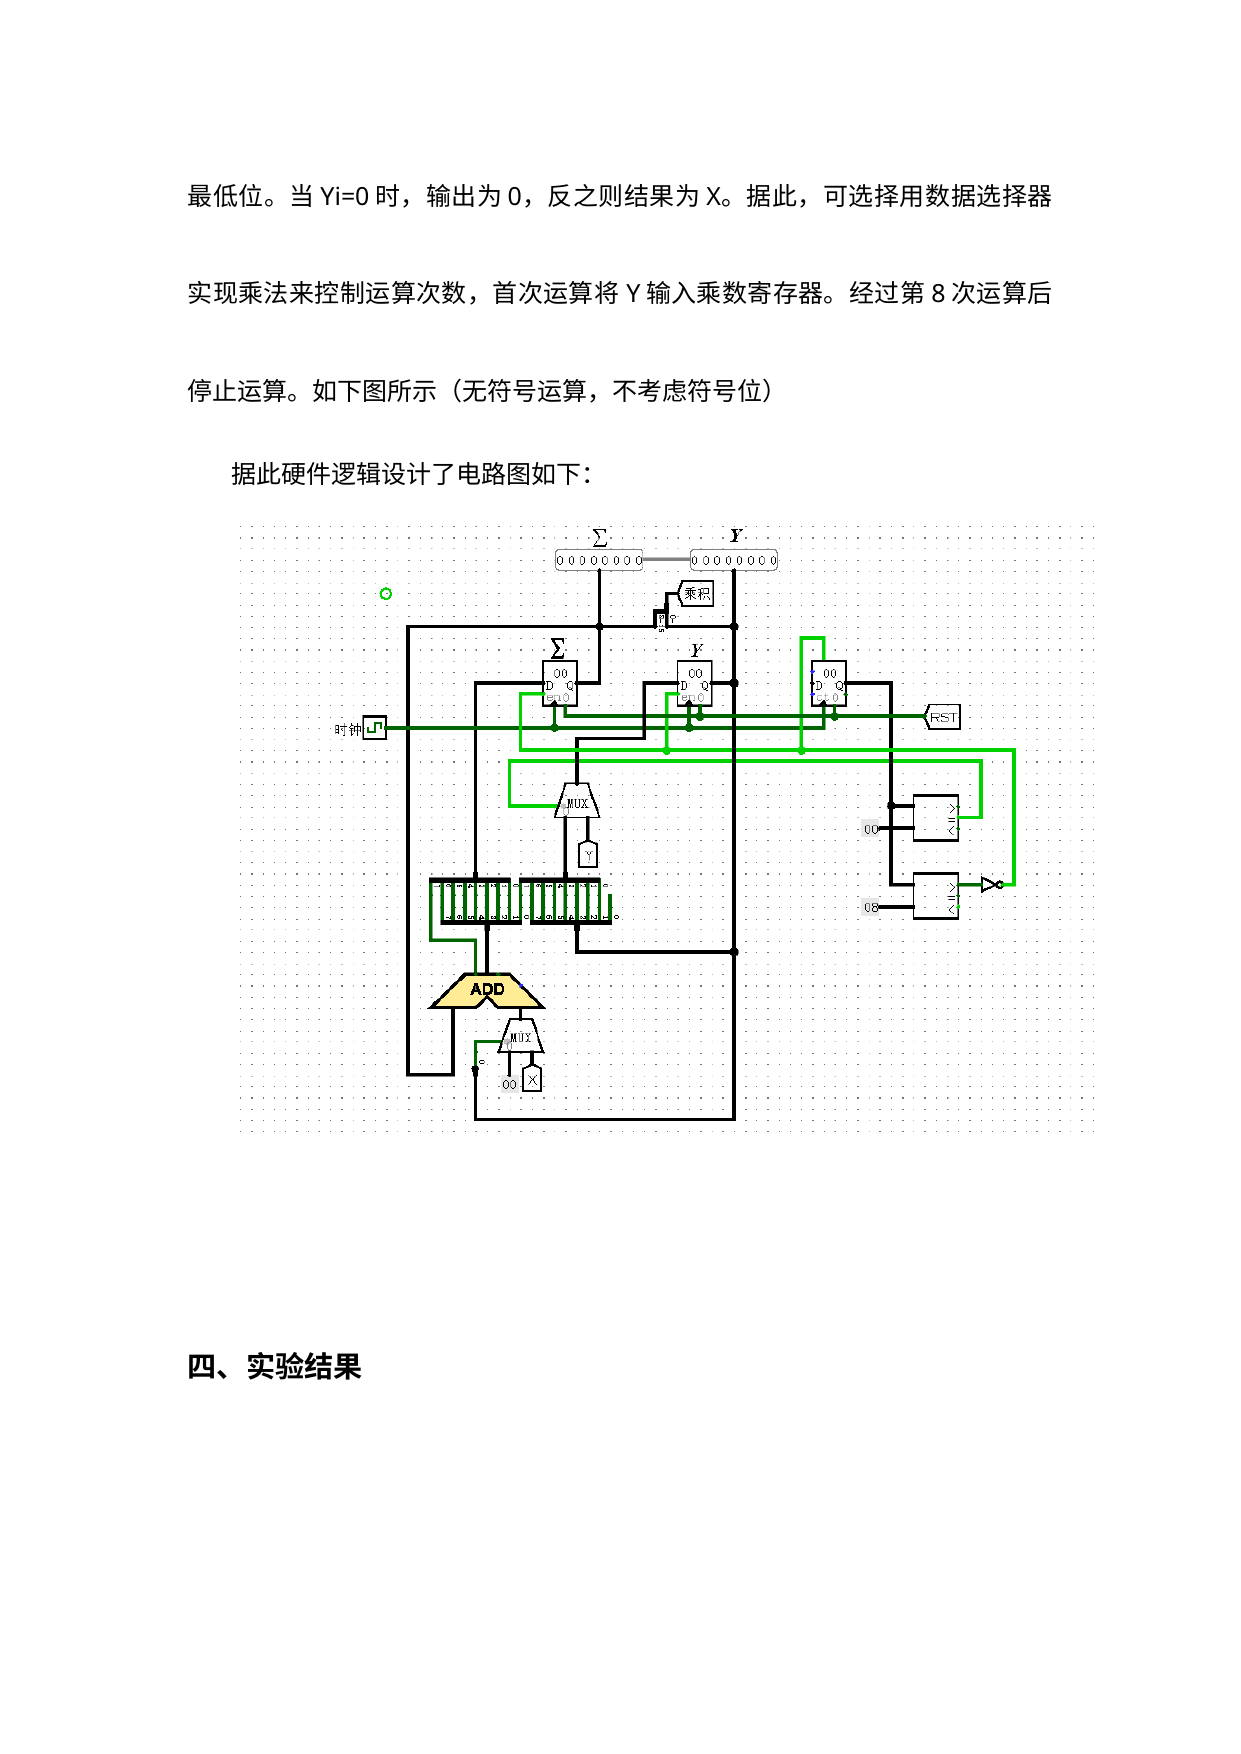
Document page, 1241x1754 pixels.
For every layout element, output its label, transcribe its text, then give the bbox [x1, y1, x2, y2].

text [187, 162, 1053, 422]
text 据此硬件逻辑设计了电路图如下： [187, 440, 1053, 505]
picture [231, 523, 1097, 1137]
list 实验结果 [187, 1332, 1053, 1397]
